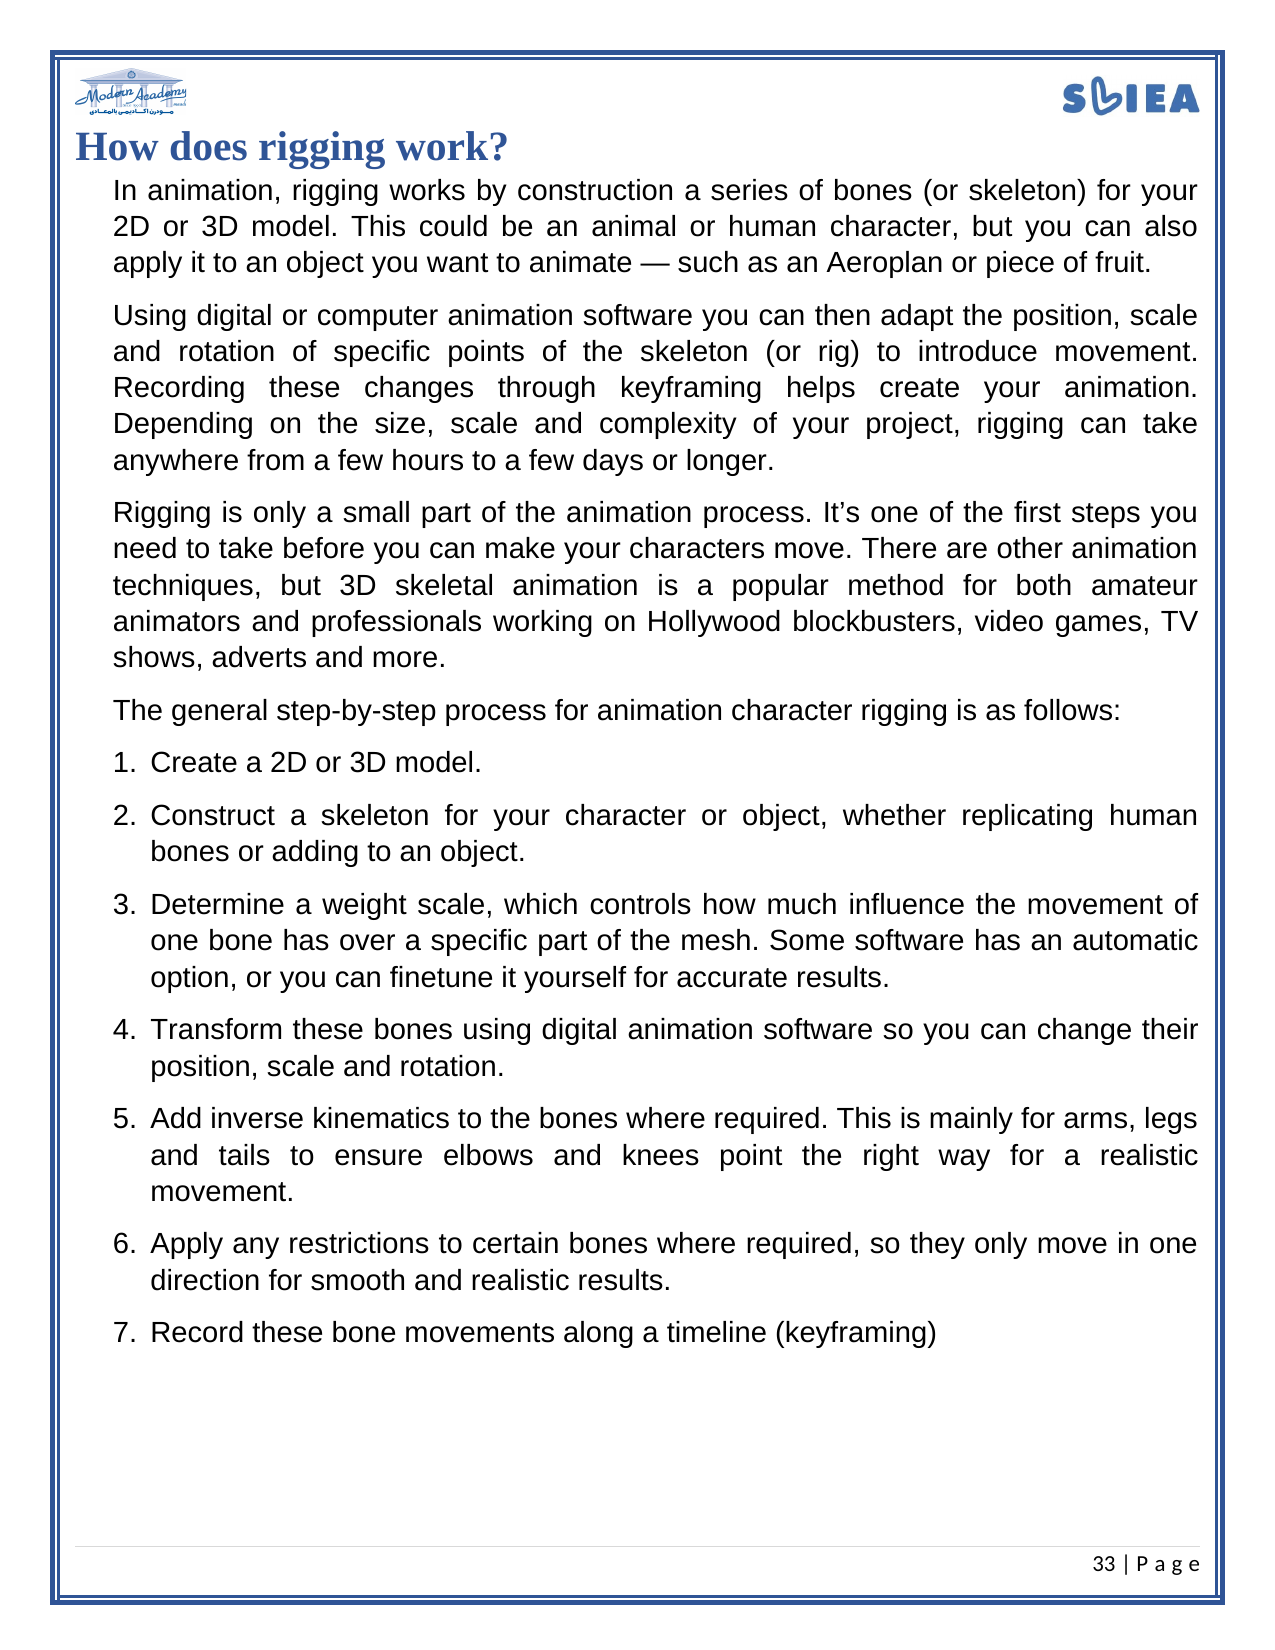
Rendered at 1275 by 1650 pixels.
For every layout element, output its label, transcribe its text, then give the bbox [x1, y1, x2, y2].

subtitle How does rigging work? [75, 121, 1200, 169]
text Using digital or computer animation software you can then adapt the position, scale and rotation of specific points of the skeleton (or rig) to introduce movement. Recording these changes through keyframing helps create your animation. Depending on the size, scale and complexity of your project, rigging can take anywhere from a few hours to a few days or longer. [113, 298, 1200, 476]
picture [75, 68, 187, 115]
text The general step-by-step process for animation character rigging is as follows: [113, 693, 1200, 726]
picture [1062, 75, 1200, 117]
text Rigging is only a small part of the animation process. It’s one of the first steps you need to take before you can make your characters move. There are other animation techniques, but 3D skeletal animation is a popular method for both amateur animators and professionals working on Hollywood blockbusters, video games, TV shows, adverts and more. [113, 495, 1200, 673]
list Determine a weight scale, which controls how much influence the movement of one bone has over a specific part of the mesh. Some software has an automatic option, or you can finetune it yourself for accurate results. [113, 887, 1200, 993]
text In animation, rigging works by construction a series of bones (or skeleton) for your 2D or 3D model. This could be an animal or human character, but you can also apply it to an object you want to animate — such as an Aeroplan or piece of fruit. [113, 173, 1200, 279]
list Record these bone movements along a timeline (keyframing) [113, 1315, 1200, 1349]
list Transform these bones using digital animation software so you can change their position, scale and rotation. [113, 1012, 1200, 1082]
list Apply any restrictions to certain bones where required, so they only move in one direction for smooth and realistic results. [113, 1226, 1200, 1296]
list Create a 2D or 3D model. [113, 746, 1200, 779]
list Construct a skeleton for your character or object, whether replicating human bones or adding to an object. [113, 798, 1200, 868]
list Add inverse kinematics to the bones where required. This is mainly for arms, legs and tails to ensure elbows and knees point the right way for a realistic movement. [113, 1101, 1200, 1207]
